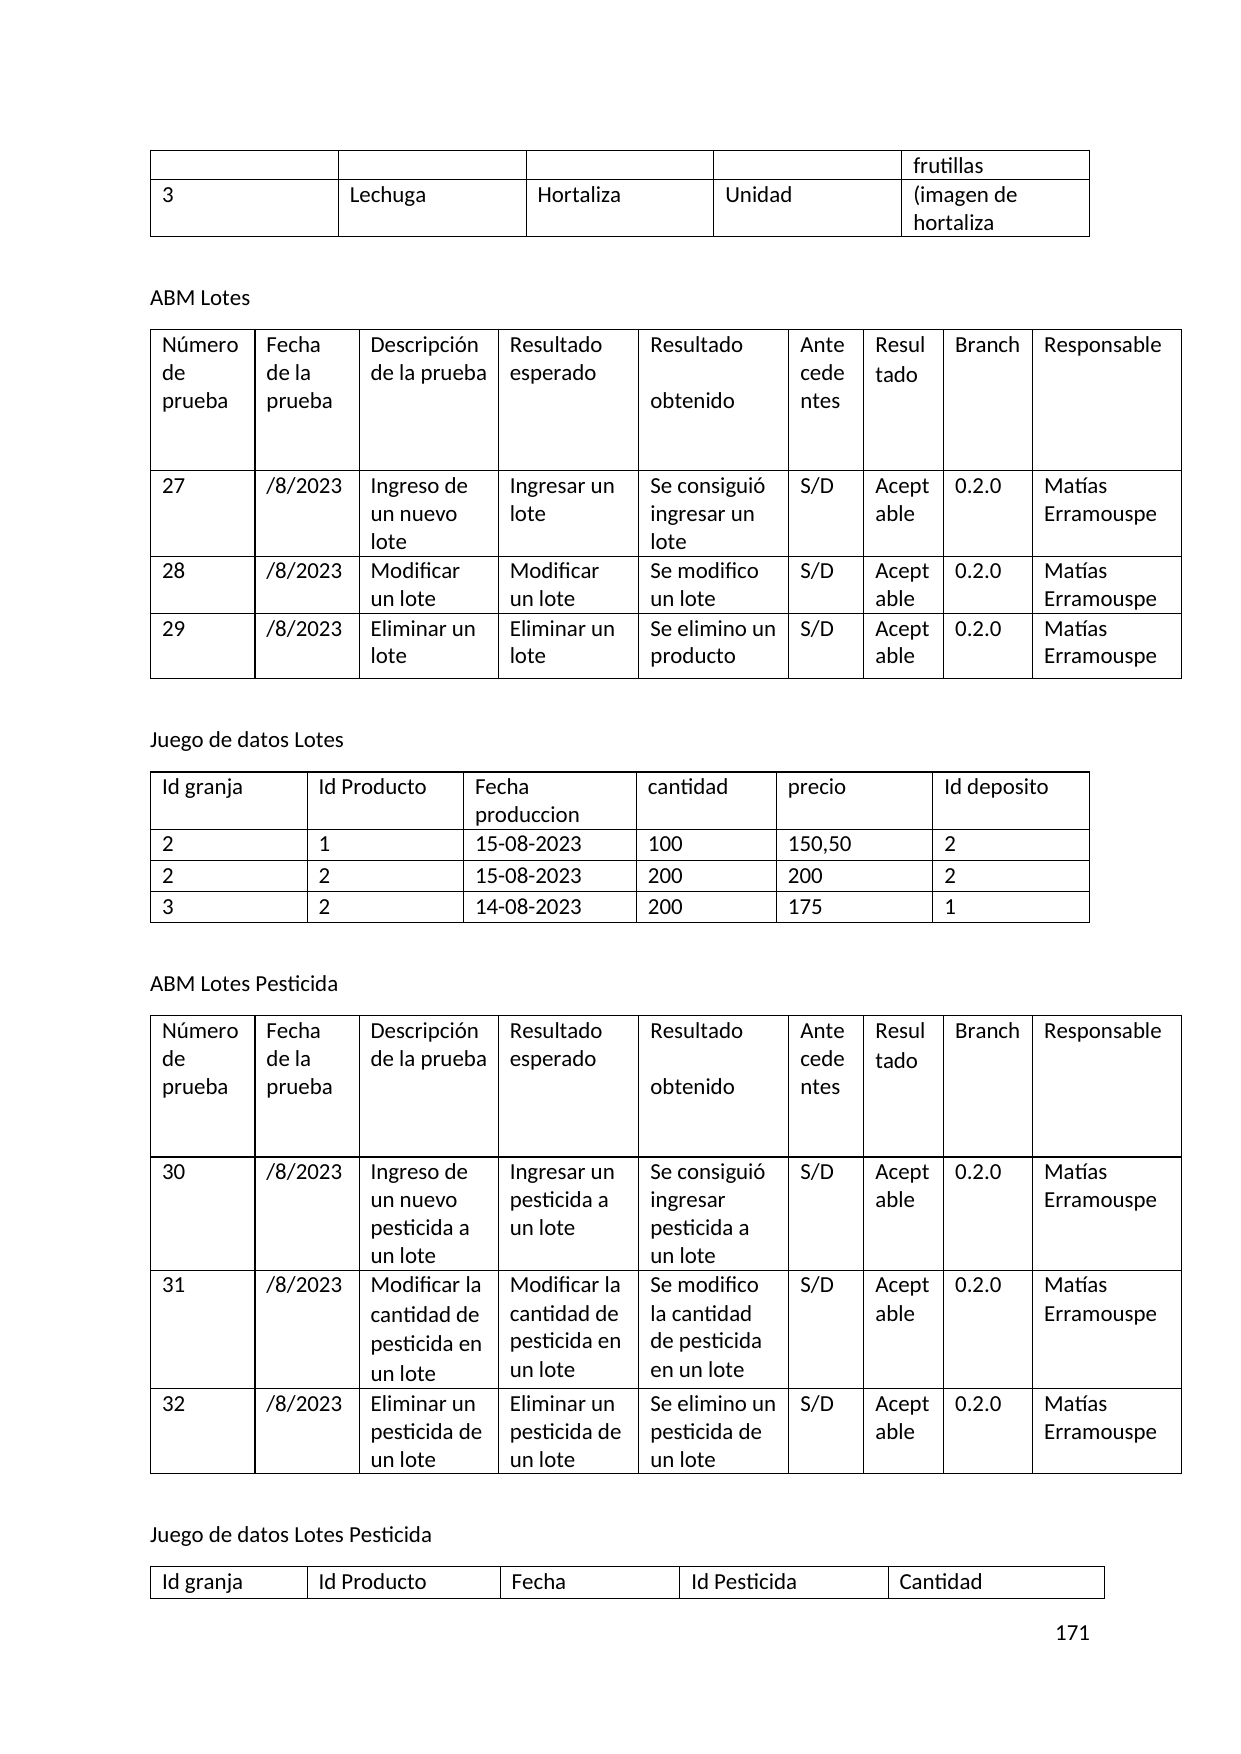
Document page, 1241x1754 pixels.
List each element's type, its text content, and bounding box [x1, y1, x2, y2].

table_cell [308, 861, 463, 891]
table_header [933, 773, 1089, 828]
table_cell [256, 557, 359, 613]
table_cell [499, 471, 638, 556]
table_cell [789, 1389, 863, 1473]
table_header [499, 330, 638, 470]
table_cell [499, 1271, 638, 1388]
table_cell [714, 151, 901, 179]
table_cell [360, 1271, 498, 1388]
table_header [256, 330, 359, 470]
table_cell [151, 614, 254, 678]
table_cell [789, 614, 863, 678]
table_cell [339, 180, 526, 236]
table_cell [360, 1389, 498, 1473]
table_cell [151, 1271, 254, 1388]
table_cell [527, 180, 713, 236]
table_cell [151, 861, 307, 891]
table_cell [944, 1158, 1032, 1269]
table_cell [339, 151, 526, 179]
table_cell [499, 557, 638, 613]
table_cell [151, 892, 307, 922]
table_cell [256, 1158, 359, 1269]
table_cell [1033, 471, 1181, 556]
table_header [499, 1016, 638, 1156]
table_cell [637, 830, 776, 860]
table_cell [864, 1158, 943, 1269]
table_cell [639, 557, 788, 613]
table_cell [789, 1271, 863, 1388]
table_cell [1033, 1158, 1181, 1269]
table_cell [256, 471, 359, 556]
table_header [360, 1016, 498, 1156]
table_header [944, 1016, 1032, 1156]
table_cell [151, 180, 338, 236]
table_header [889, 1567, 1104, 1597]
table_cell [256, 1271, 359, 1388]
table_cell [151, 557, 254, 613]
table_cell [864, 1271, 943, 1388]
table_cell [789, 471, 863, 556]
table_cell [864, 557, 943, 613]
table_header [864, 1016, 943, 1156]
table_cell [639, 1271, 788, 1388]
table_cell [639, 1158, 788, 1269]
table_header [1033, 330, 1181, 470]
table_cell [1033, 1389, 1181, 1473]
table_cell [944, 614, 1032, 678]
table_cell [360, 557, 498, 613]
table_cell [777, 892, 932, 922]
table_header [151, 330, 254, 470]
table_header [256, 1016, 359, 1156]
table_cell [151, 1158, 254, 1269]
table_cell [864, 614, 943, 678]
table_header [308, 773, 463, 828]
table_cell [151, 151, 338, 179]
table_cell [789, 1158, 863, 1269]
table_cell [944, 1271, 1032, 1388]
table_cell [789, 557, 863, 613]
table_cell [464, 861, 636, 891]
text Juego de datos Lotes [150, 725, 1090, 753]
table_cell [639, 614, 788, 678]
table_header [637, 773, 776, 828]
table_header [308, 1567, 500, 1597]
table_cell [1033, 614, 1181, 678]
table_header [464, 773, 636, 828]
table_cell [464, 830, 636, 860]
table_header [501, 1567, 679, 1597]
text ABM Lotes [150, 283, 1090, 311]
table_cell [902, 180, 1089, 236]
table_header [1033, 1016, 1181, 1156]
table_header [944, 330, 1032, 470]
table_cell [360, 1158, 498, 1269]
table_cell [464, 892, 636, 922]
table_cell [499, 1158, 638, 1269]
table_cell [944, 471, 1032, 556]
text Juego de datos Lotes Pesticida [150, 1520, 1090, 1548]
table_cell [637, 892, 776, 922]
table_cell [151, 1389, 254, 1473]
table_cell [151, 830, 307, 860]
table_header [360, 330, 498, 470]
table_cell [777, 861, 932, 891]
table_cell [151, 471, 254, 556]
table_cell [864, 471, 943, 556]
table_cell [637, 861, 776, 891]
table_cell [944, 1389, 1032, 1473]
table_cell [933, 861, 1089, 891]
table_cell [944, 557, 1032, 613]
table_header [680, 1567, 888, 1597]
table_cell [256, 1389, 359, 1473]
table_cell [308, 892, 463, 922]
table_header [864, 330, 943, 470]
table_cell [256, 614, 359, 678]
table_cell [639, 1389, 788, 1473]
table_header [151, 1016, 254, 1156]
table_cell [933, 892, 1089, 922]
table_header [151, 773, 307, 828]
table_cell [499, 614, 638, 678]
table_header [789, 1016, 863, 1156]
text ABM Lotes Pesticida [150, 969, 1090, 997]
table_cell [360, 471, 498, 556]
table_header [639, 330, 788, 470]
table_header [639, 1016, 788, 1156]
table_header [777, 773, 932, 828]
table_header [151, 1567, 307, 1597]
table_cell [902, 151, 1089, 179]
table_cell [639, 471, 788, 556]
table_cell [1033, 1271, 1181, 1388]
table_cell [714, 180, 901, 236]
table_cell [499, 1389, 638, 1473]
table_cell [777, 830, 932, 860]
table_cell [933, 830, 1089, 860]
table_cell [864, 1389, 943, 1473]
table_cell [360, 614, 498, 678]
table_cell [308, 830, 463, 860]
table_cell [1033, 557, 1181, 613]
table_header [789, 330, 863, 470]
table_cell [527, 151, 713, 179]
